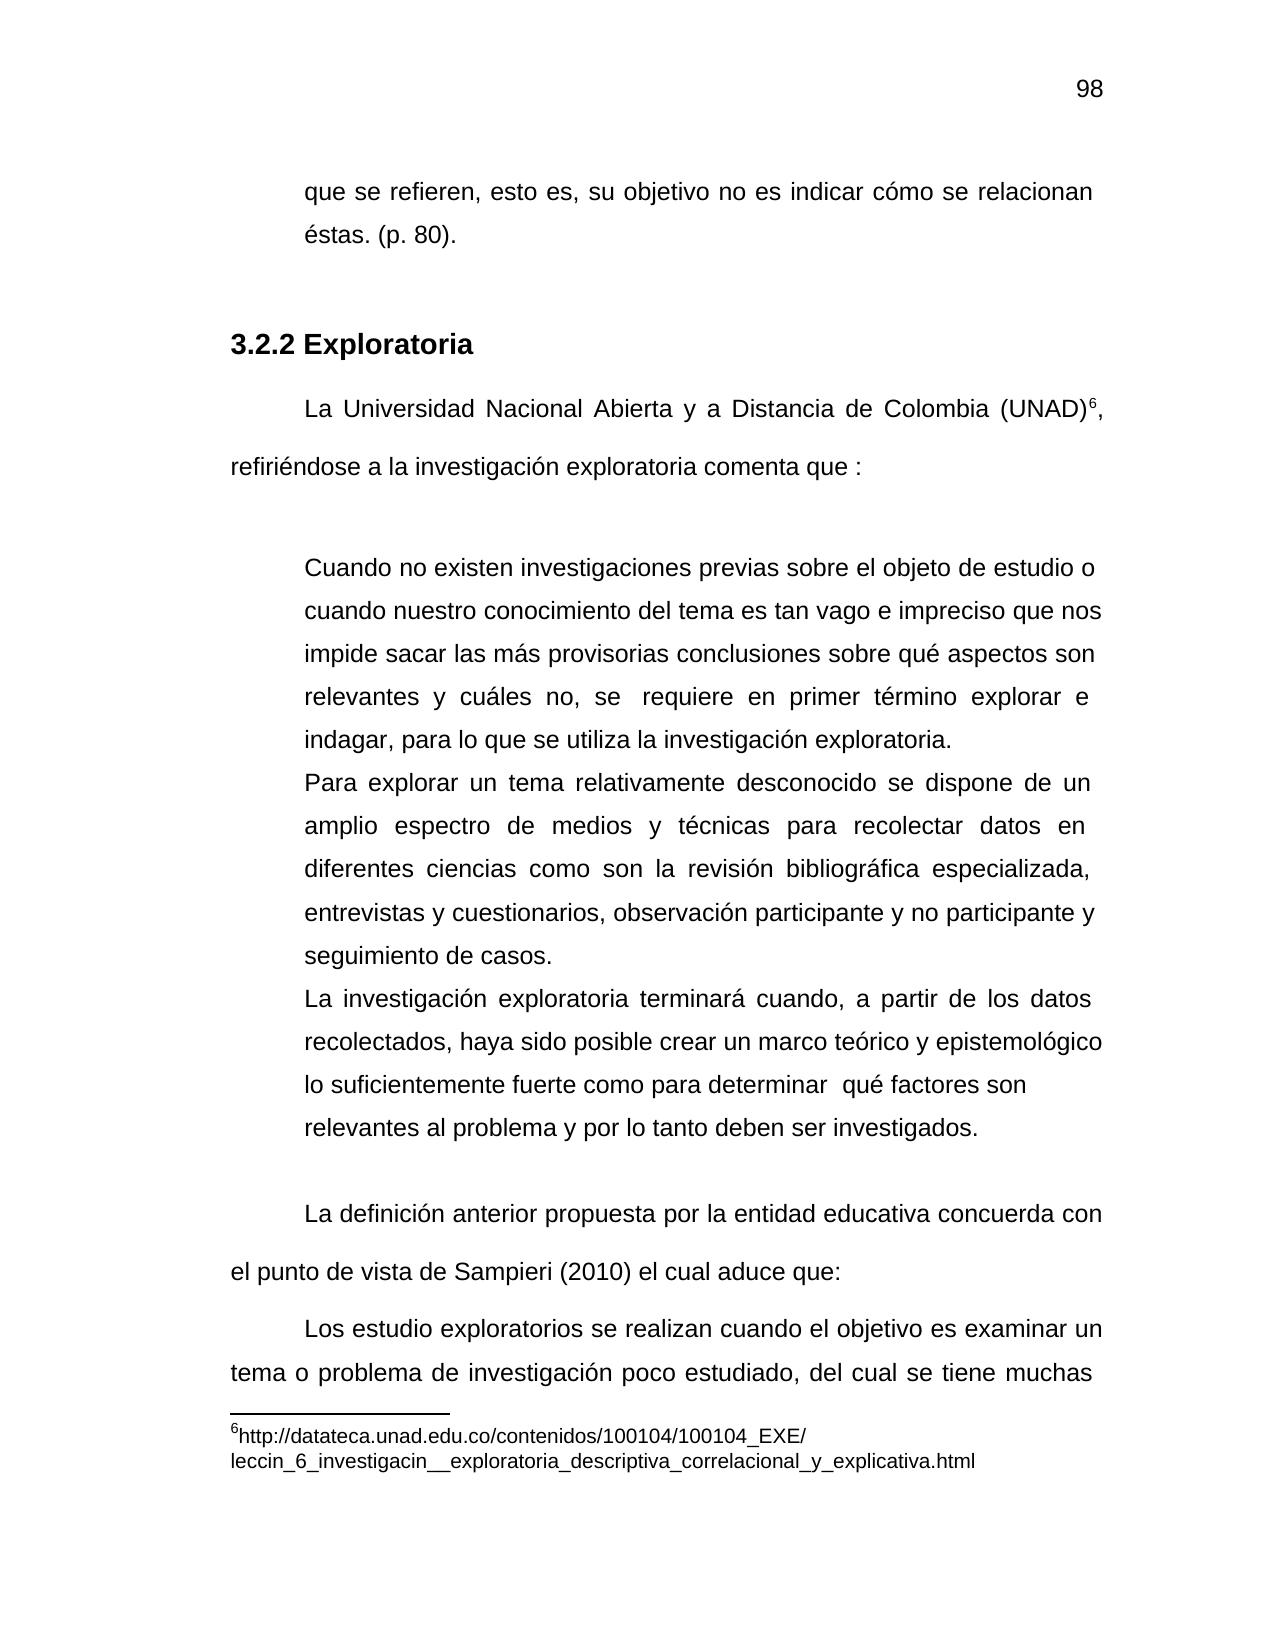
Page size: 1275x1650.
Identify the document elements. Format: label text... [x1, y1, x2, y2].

text Cuando no existen investigaciones previas sobre el objeto de estudio o cuando nuestro conocimiento del tema es tan vago e impreciso que nos impide sacar las más provisorias conclusiones sobre qué aspectos son relevantes y cuáles no, se requiere en primer término explorar e indagar, para lo que se utiliza la investigación exploratoria. [230, 553, 1104, 754]
text Para explorar un tema relativamente desconocido se dispone de un amplio espectro de medios y técnicas para recolectar datos en diferentes ciencias como son la revisión bibliográfica especializada, entrevistas y cuestionarios, observación participante y no participante y seguimiento de casos. [230, 768, 1104, 969]
text La Universidad Nacional Abierta y a Distancia de Colombia (UNAD), refiriéndose a la investigación exploratoria comenta que : [230, 394, 1104, 481]
text La definición anterior propuesta por la entidad educativa concuerda con el punto de vista de Sampieri (2010) el cual aduce que: [230, 1199, 1104, 1286]
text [230, 1314, 1104, 1386]
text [230, 177, 1104, 249]
text La investigación exploratoria terminará cuando, a partir de los datos recolectados, haya sido posible crear un marco teórico y epistemológico lo suficientemente fuerte como para determinar qué factores son relevantes al problema y por lo tanto deben ser investigados. [230, 984, 1104, 1142]
subtitle 3.2.2 Exploratoria [230, 327, 1104, 361]
